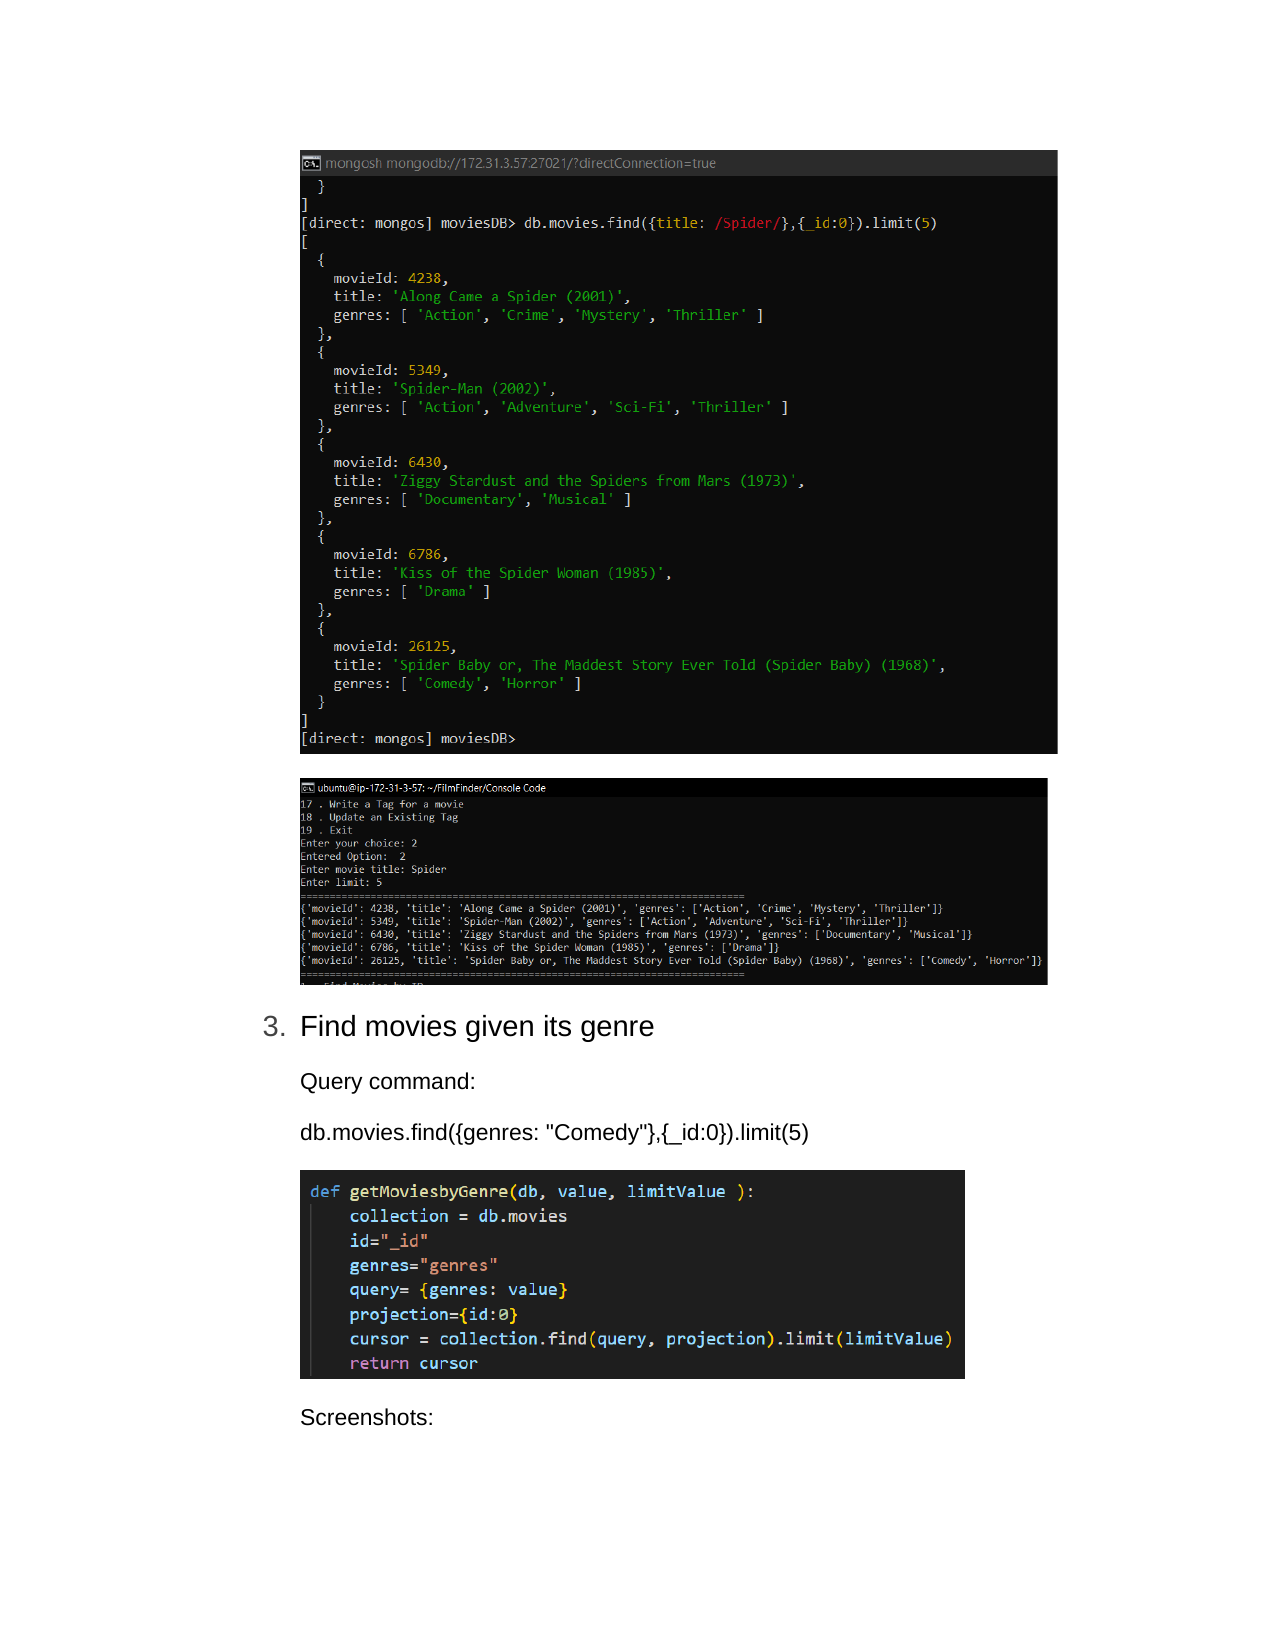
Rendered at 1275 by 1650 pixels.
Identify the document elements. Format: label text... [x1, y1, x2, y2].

text db.movies.find({genres: "Comedy"},{_id:0}).limit(5) [300, 1119, 1125, 1146]
text Query command: [300, 1068, 1125, 1094]
picture [300, 1170, 965, 1379]
text Screenshots: [300, 1403, 1125, 1430]
subtitle Find movies given its genre [262, 1009, 1125, 1043]
picture [300, 150, 1058, 754]
picture [300, 778, 1048, 985]
